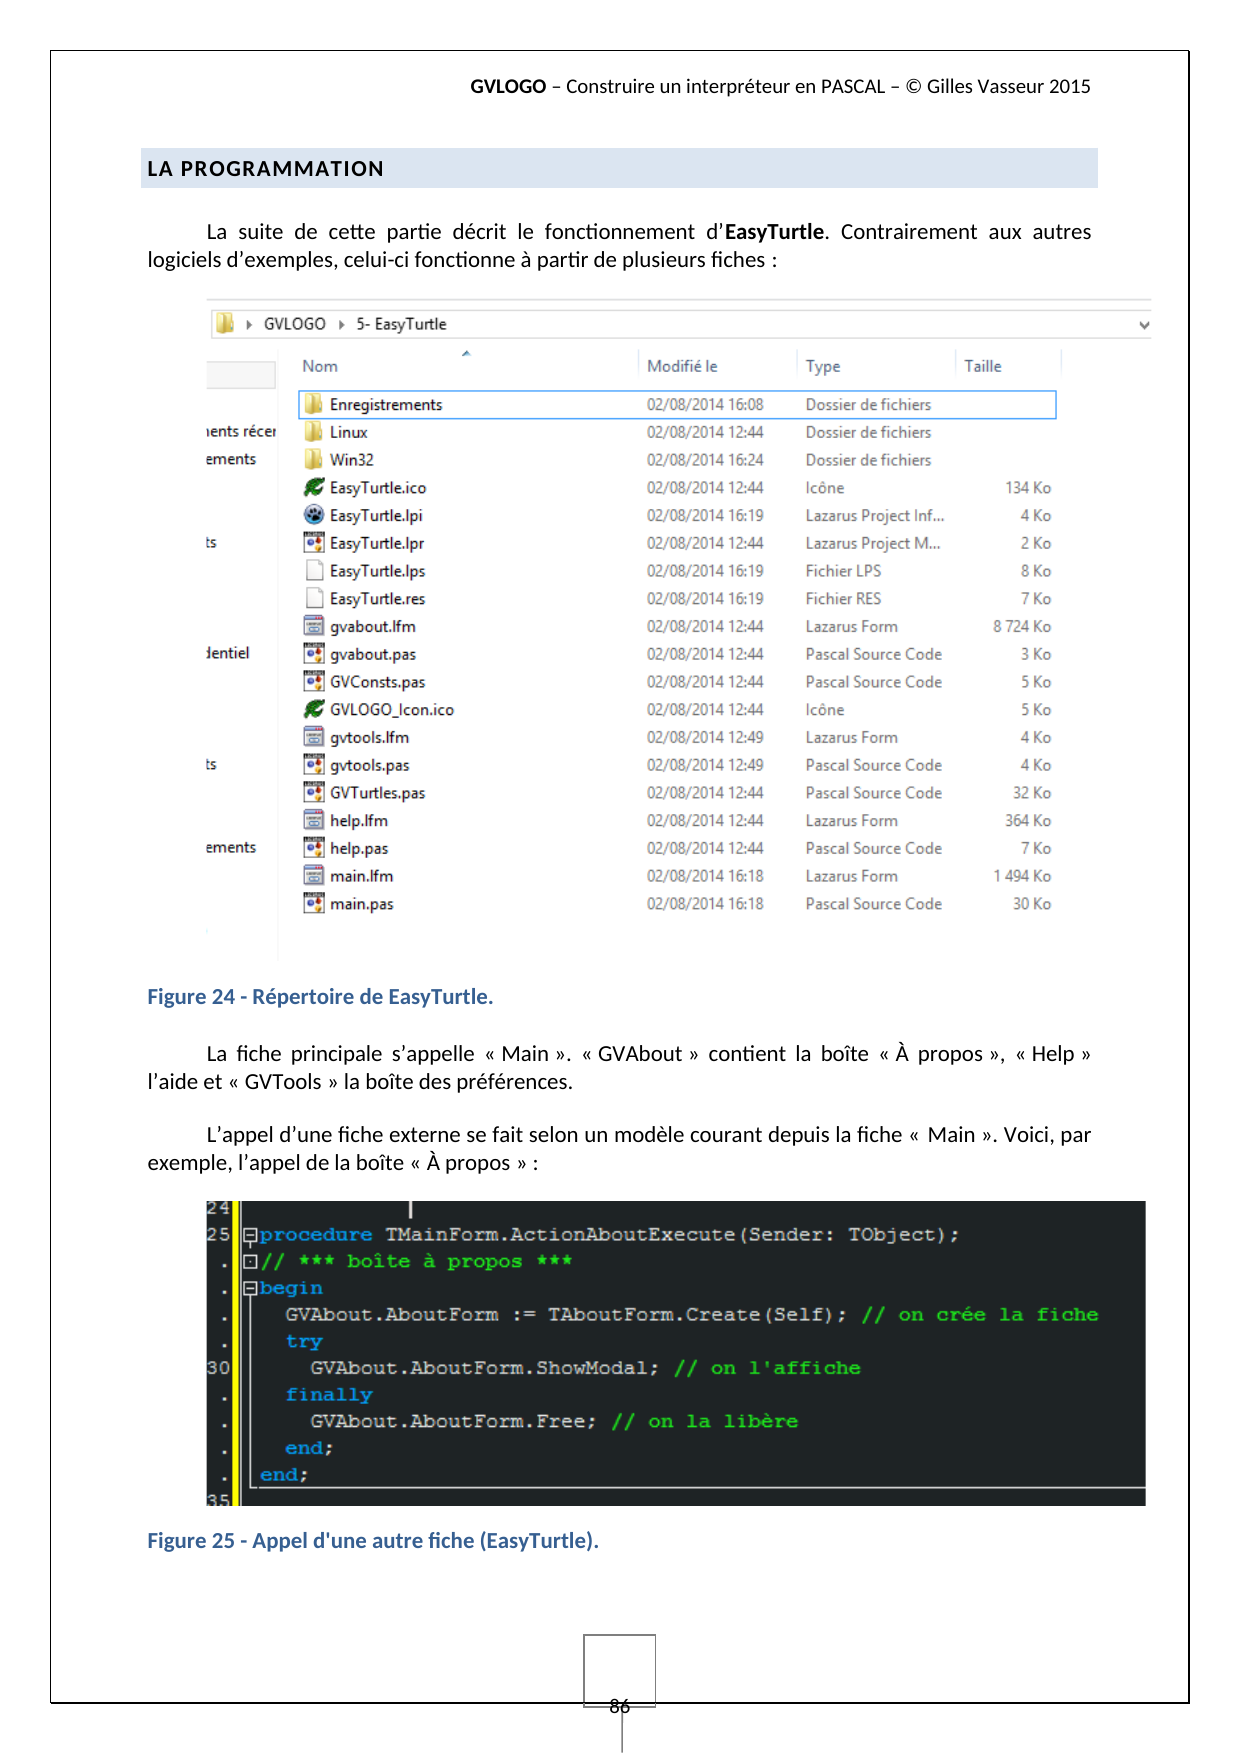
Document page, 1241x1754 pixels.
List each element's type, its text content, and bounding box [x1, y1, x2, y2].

text La fiche principale s’appelle « Main ». « GVAbout » contient la boîte « À propos », « Help » l’aide et « GVTools » la boîte des préférences. [147, 1039, 1092, 1095]
text La suite de cette partie décrit le fonctionnement d’EasyTurtle. Contrairement aux autres logiciels d’exemples, celui-ci fonctionne à partir de plusieurs fiches : [147, 217, 1092, 273]
text L’appel d’une fiche externe se fait selon un modèle courant depuis la fiche « Main ». Voici, par exemple, l’appel de la boîte « À propos » : [147, 1120, 1092, 1176]
picture [206, 298, 1152, 961]
picture [206, 1201, 1146, 1506]
subtitle La programmation [148, 154, 1092, 182]
